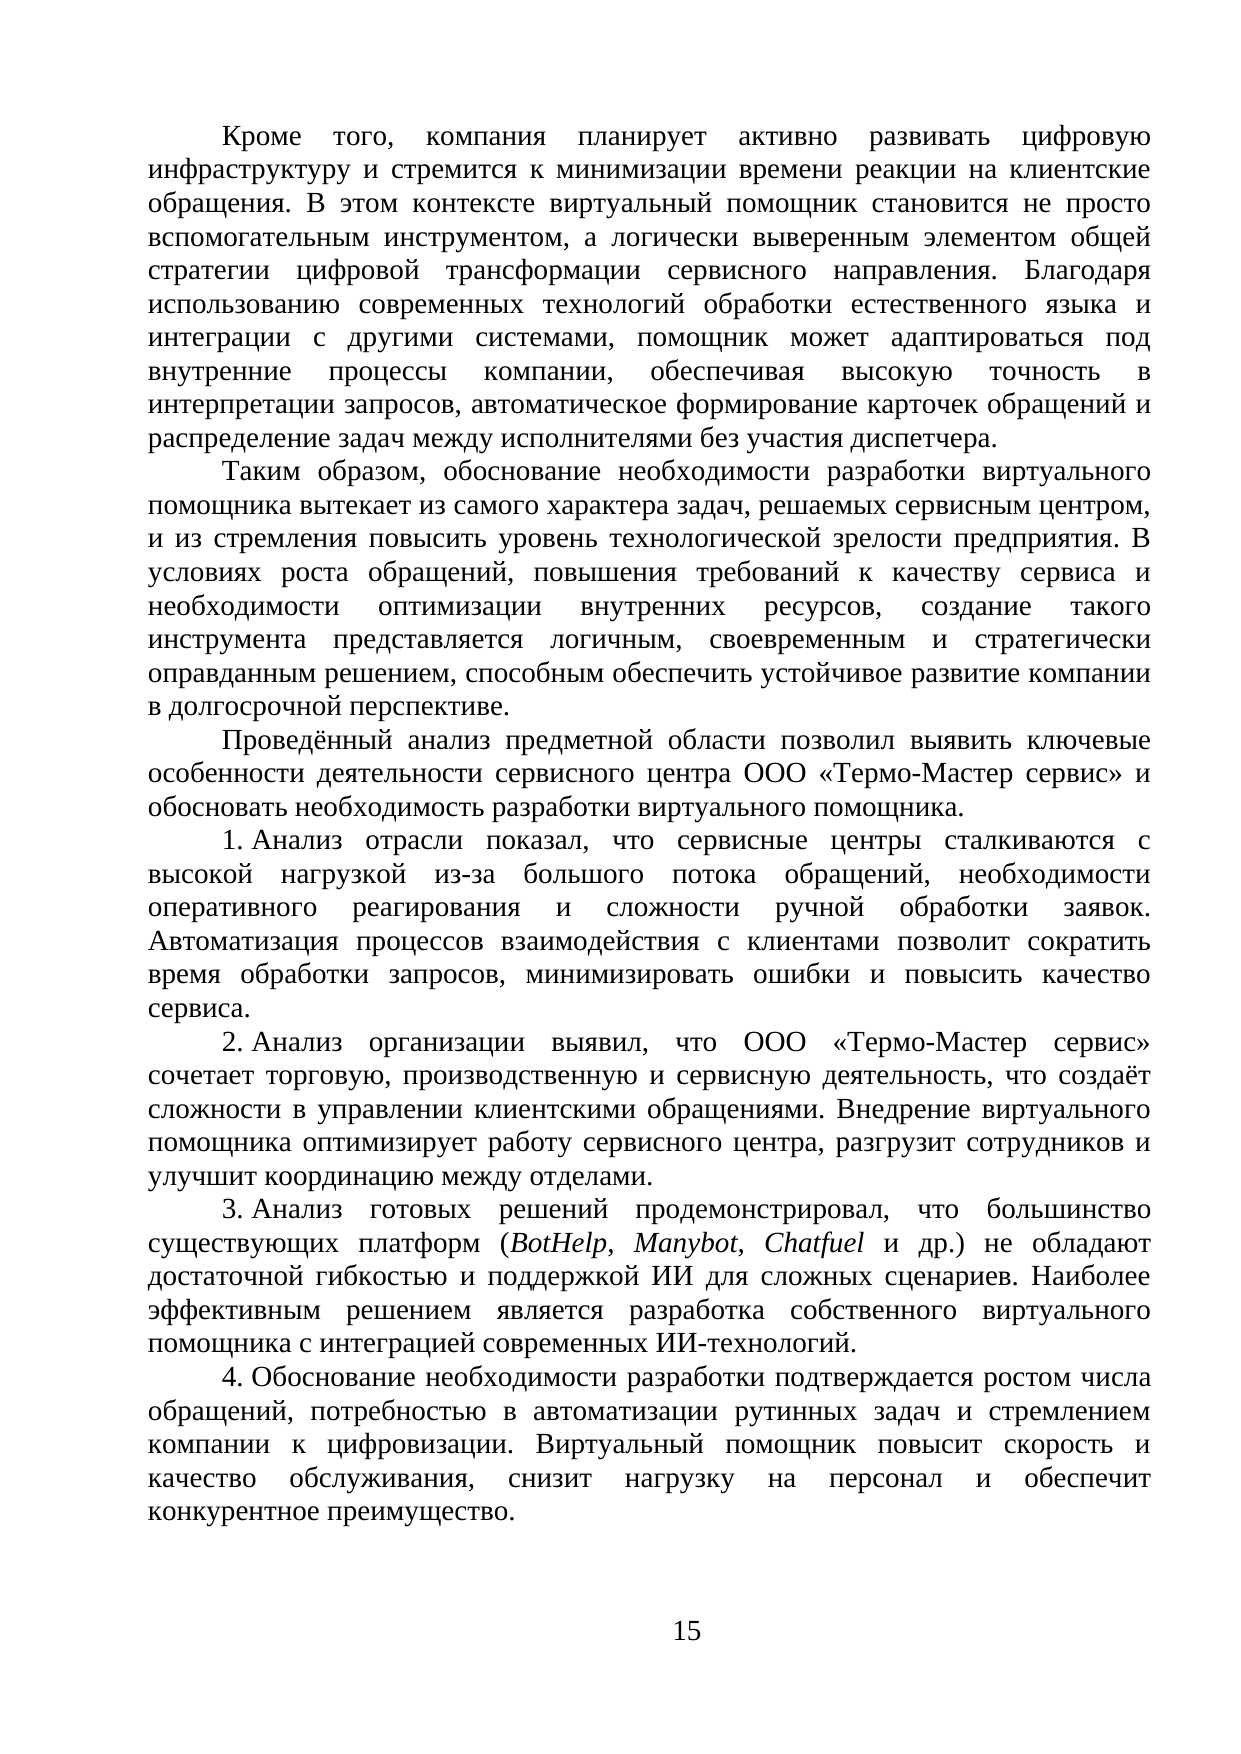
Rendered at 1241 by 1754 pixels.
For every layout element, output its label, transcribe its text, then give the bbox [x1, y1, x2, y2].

text Проведённый анализ предметной области позволил выявить ключевые особенности деятельности сервисного центра ООО «Термо-Мастер сервис» и обосновать необходимость разработки виртуального помощника. [148, 722, 1152, 822]
list Анализ организации выявил, что ООО «Термо-Мастер сервис» сочетает торговую, производственную и сервисную деятельность, что создаёт сложности в управлении клиентскими обращениями. Внедрение виртуального помощника оптимизирует работу сервисного центра, разгрузит сотрудников и улучшит координацию между отделами. [148, 1024, 1152, 1191]
text Кроме того, компания планирует активно развивать цифровую инфраструктуру и стремится к минимизации времени реакции на клиентские обращения. В этом контексте виртуальный помощник становится не просто вспомогательным инструментом, а логически выверенным элементом общей стратегии цифровой трансформации сервисного направления. Благодаря использованию современных технологий обработки естественного языка и интеграции с другими системами, помощник может адаптироваться под внутренние процессы компании, обеспечивая высокую точность в интерпретации запросов, автоматическое формирование карточек обращений и распределение задач между исполнителями без участия диспетчера. [148, 118, 1152, 453]
list Анализ готовых решений продемонстрировал, что большинство существующих платформ (BotHelp, Manybot, Chatfuel и др.) не обладают достаточной гибкостью и поддержкой ИИ для сложных сценариев. Наиболее эффективным решением является разработка собственного виртуального помощника с интеграцией современных ИИ-технологий. [148, 1191, 1152, 1359]
text Таким образом, обоснование необходимости разработки виртуального помощника вытекает из самого характера задач, решаемых сервисным центром, и из стремления повысить уровень технологической зрелости предприятия. В условиях роста обращений, повышения требований к качеству сервиса и необходимости оптимизации внутренних ресурсов, создание такого инструмента представляется логичным, своевременным и стратегически оправданным решением, способным обеспечить устойчивое развитие компании в долгосрочной перспективе. [148, 453, 1152, 722]
list Обоснование необходимости разработки подтверждается ростом числа обращений, потребностью в автоматизации рутинных задач и стремлением компании к цифровизации. Виртуальный помощник повысит скорость и качество обслуживания, снизит нагрузку на персонал и обеспечит конкурентное преимущество. [148, 1359, 1152, 1527]
list Анализ отрасли показал, что сервисные центры сталкиваются с высокой нагрузкой из-за большого потока обращений, необходимости оперативного реагирования и сложности ручной обработки заявок. Автоматизация процессов взаимодействия с клиентами позволит сократить время обработки запросов, минимизировать ошибки и повысить качество сервиса. [148, 822, 1152, 1024]
